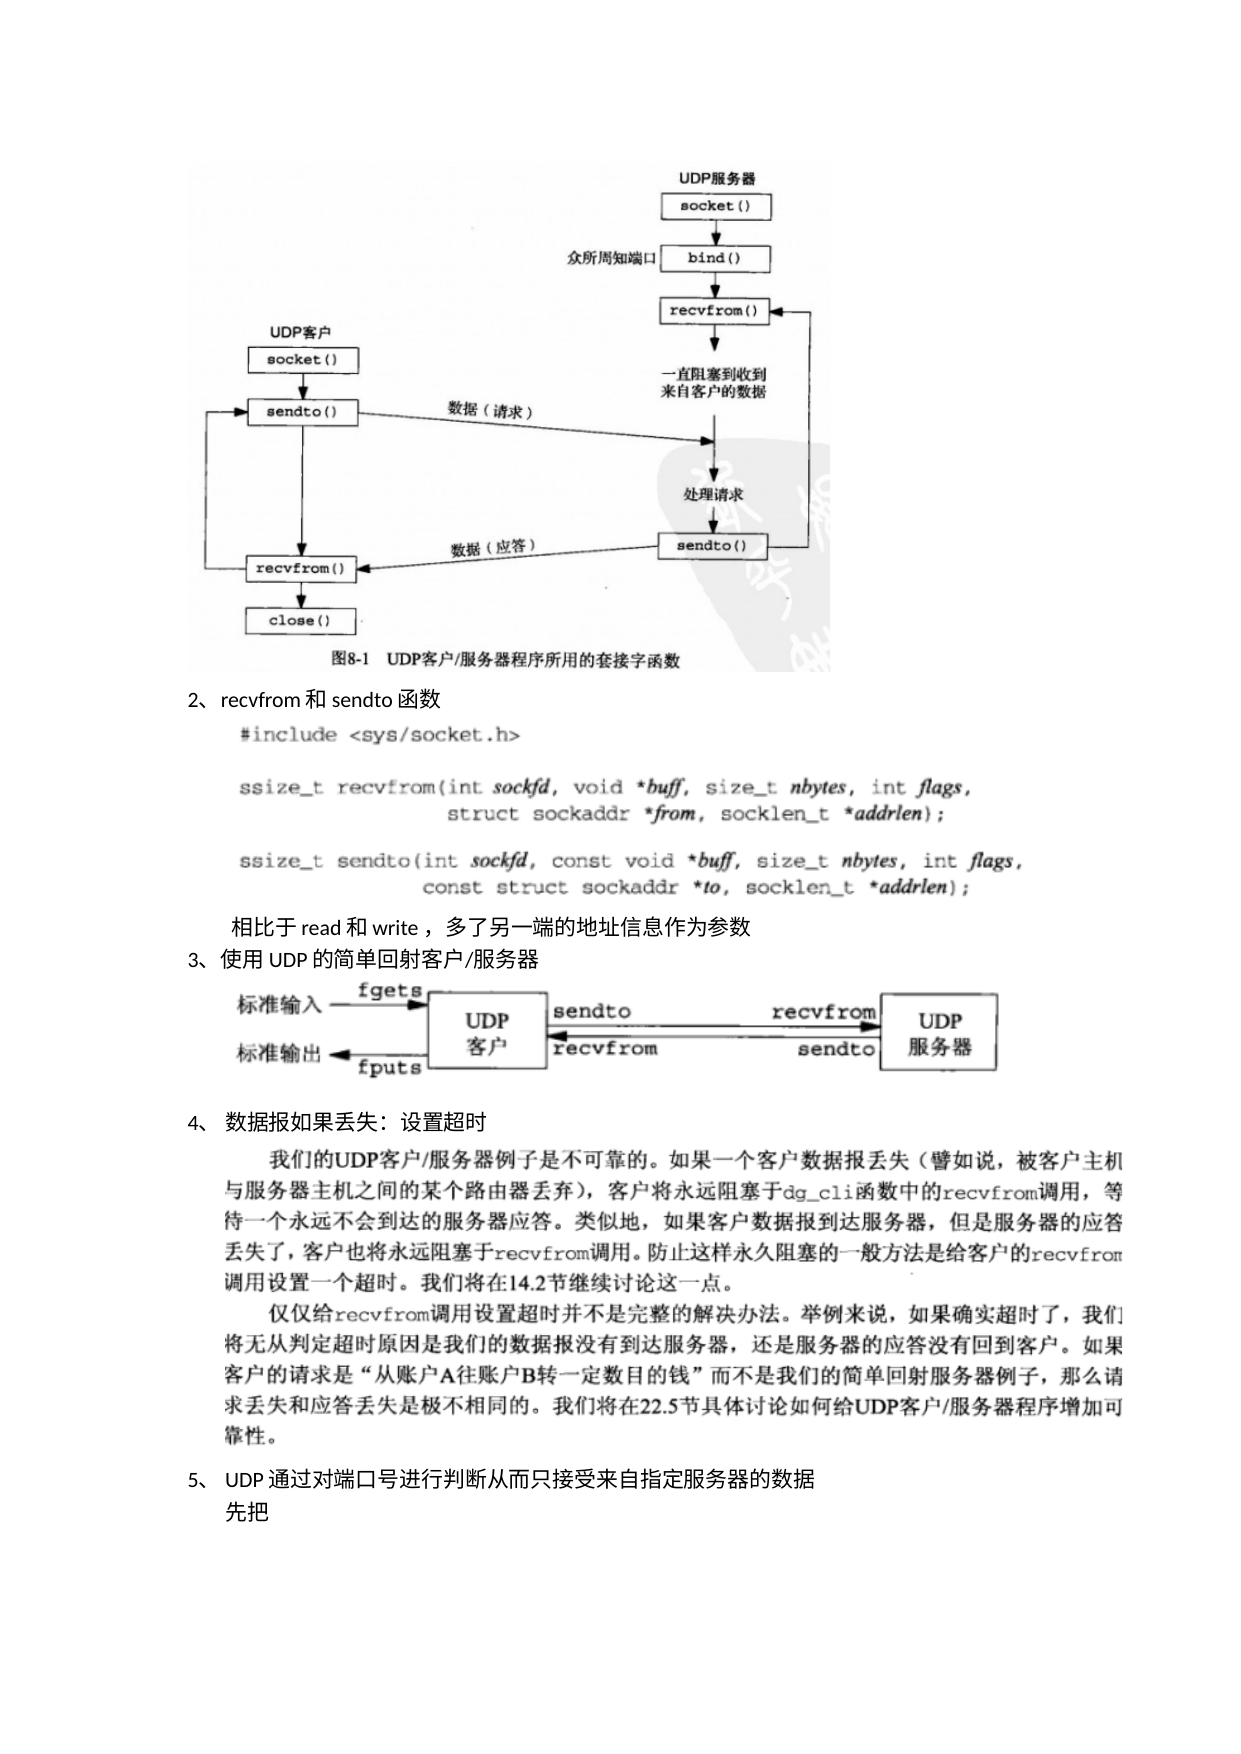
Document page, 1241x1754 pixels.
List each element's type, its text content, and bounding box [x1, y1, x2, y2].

text 相比于read和write ，多了另一端的地址信息作为参数 [187, 909, 1053, 942]
list 先把 [225, 1494, 1053, 1527]
list UDP通过对端口号进行判断从而只接受来自指定服务器的数据 [187, 1462, 1053, 1494]
list 数据报如果丢失：设置超时 [187, 1104, 1053, 1137]
text 2、recvfrom和sendto函数 [187, 682, 1053, 714]
text 3、使用UDP的简单回射客户/服务器 [187, 942, 1053, 974]
